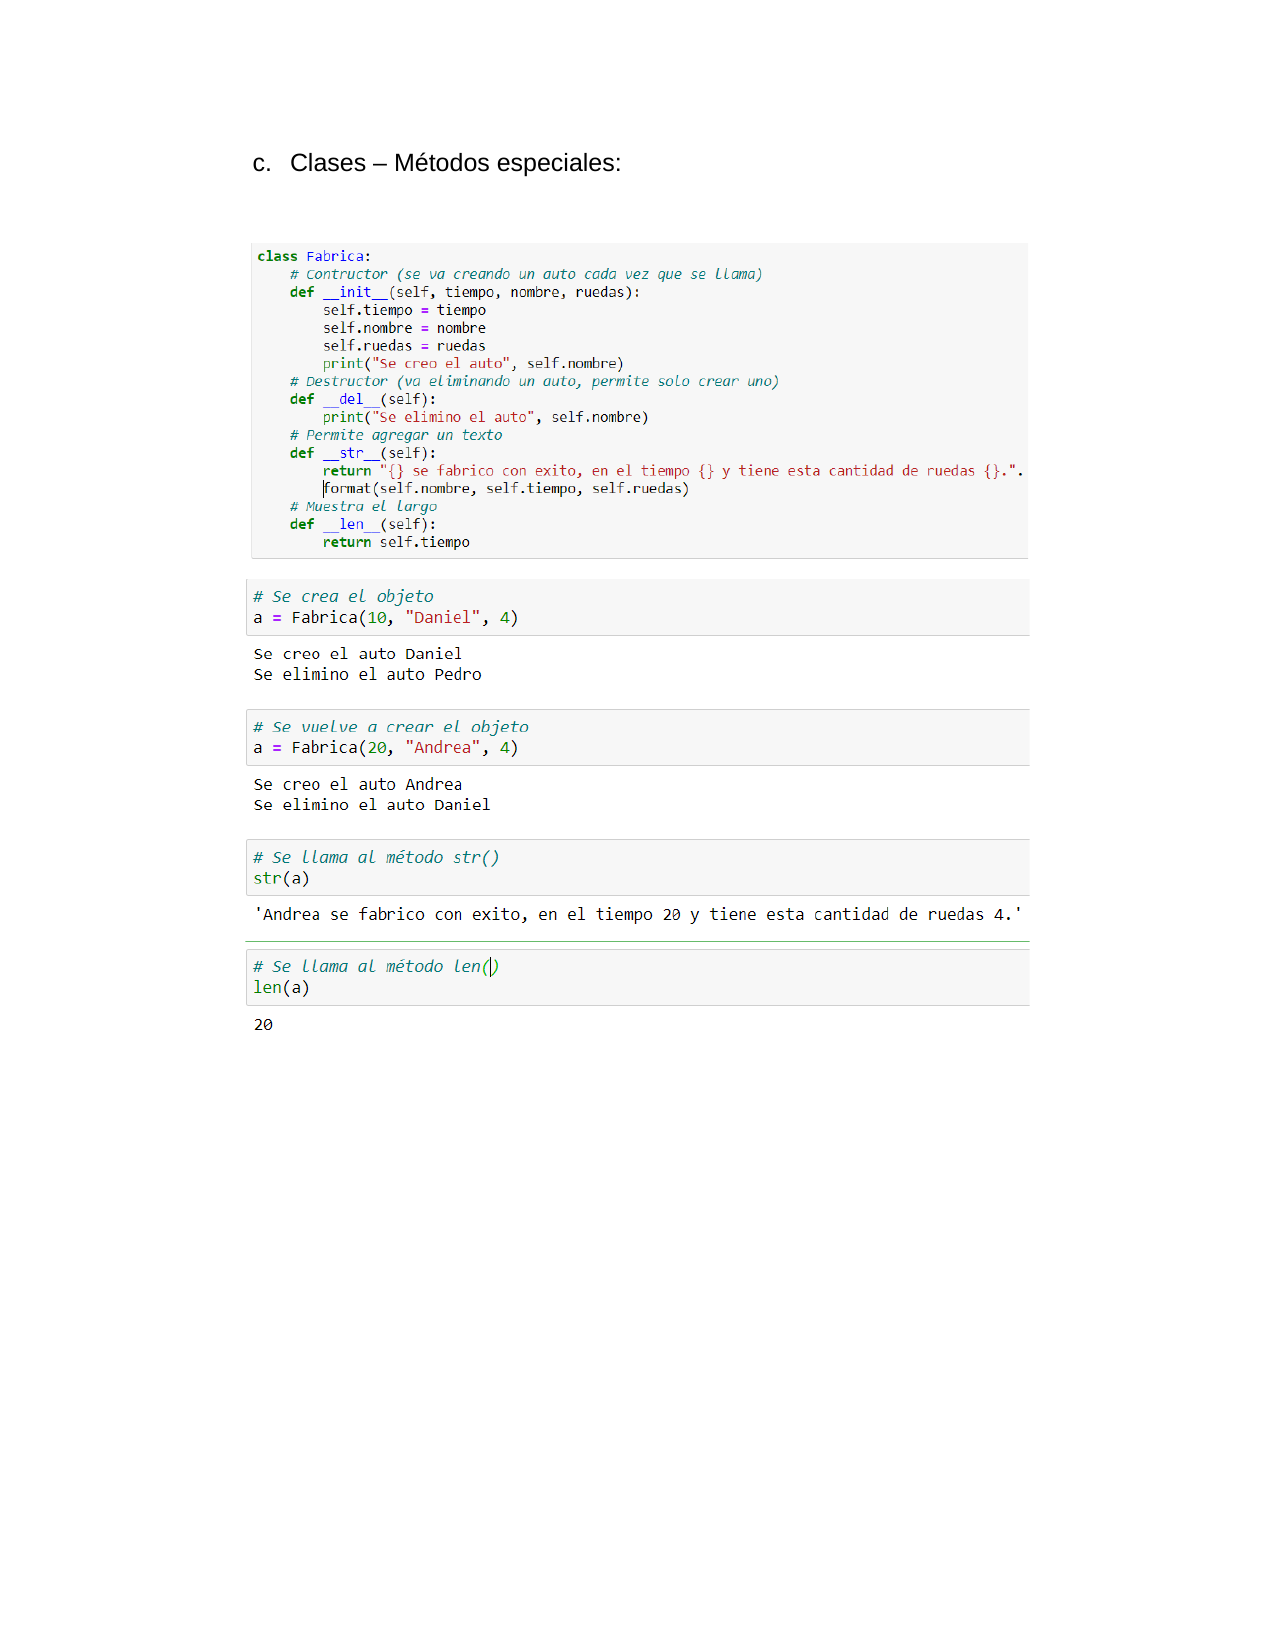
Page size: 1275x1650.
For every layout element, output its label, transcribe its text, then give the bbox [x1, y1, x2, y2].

picture [245, 579, 1030, 1036]
list Clases – Métodos especiales: [252, 148, 1098, 176]
picture [246, 243, 1029, 561]
